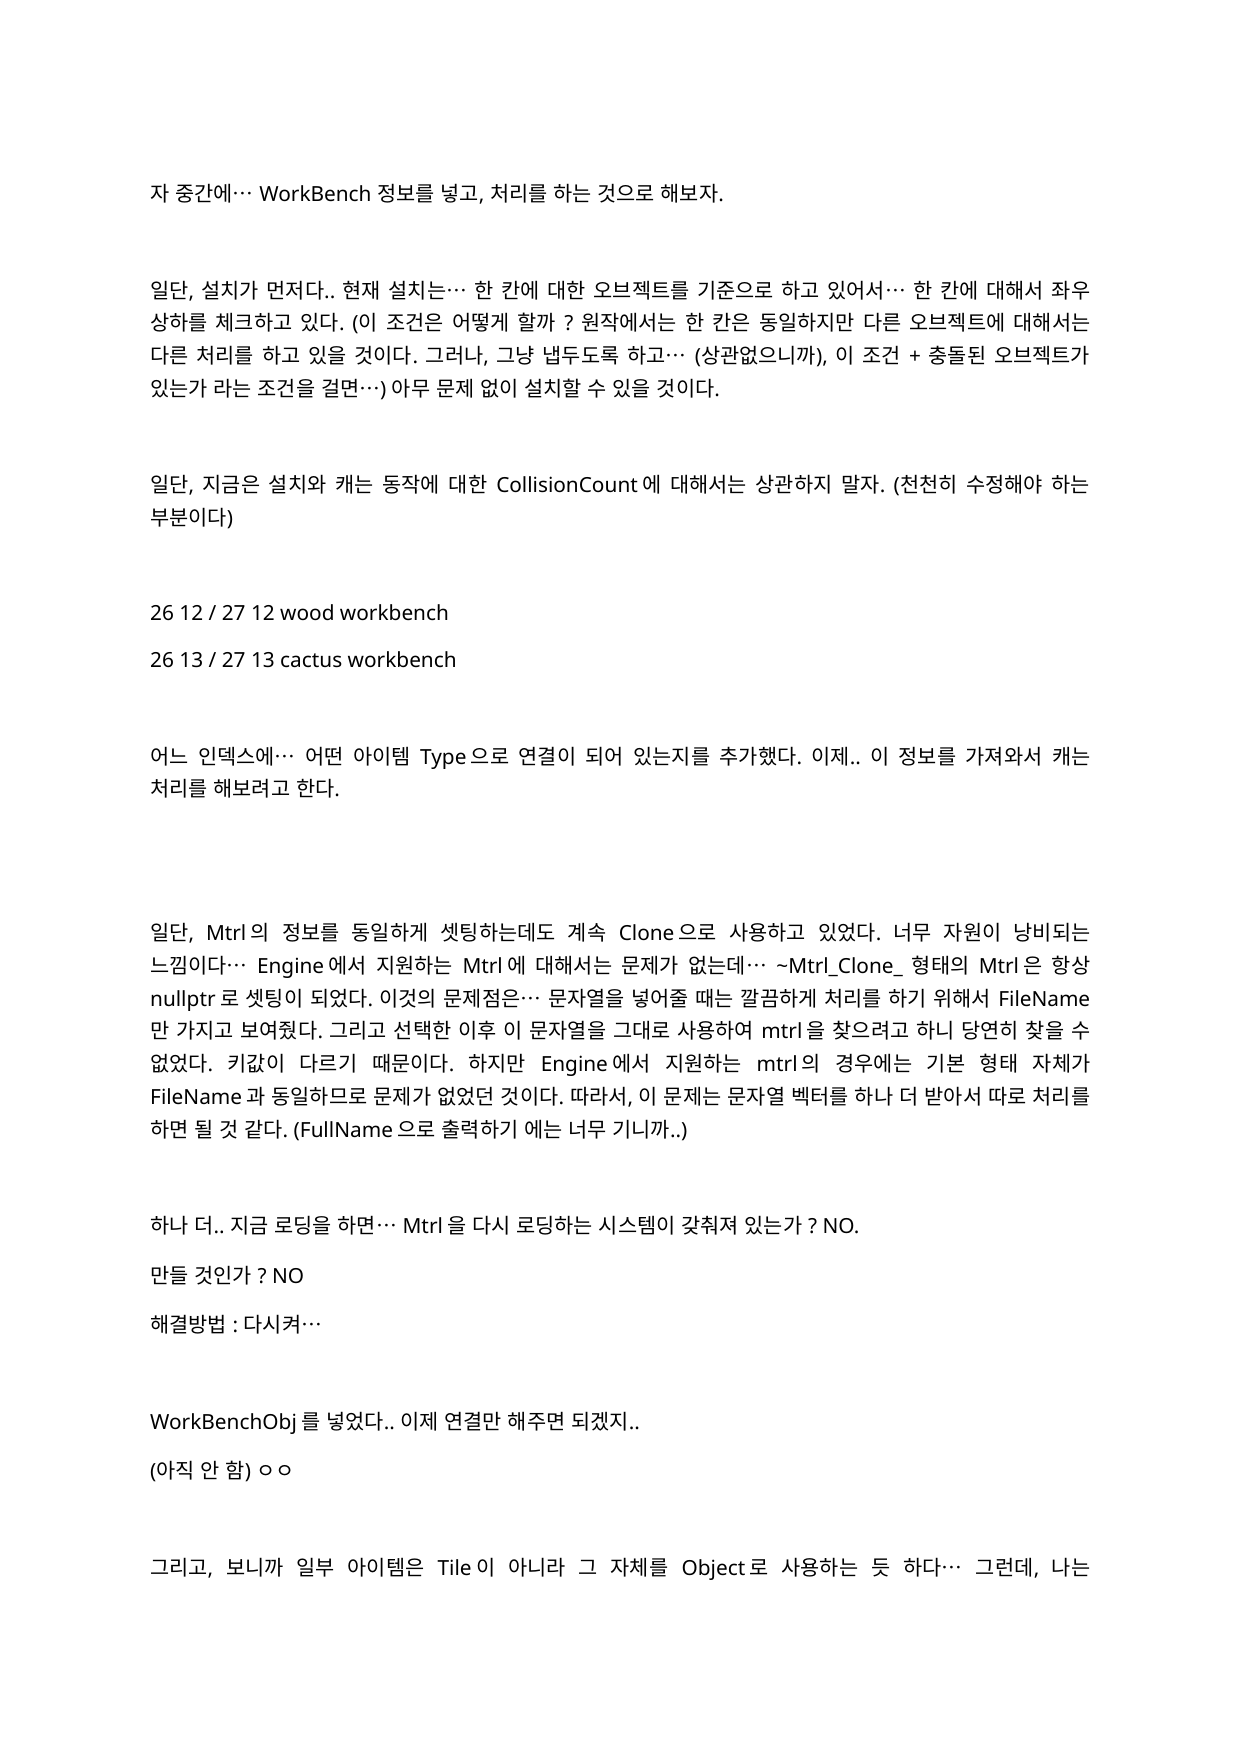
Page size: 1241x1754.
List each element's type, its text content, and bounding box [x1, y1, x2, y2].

text 어느 인덱스에… 어떤 아이템 Type으로 연결이 되어 있는지를 추가했다. 이제.. 이 정보를 가져와서 캐는 처리를 해보려고 한다. [150, 740, 1090, 803]
text 일단, 지금은 설치와 캐는 동작에 대한 CollisionCount에 대해서는 상관하지 말자. (천천히 수정해야 하는 부분이다) [150, 469, 1090, 532]
text (아직 안 함) ㅇㅇ [150, 1454, 1090, 1484]
text WorkBenchObj를 넣었다.. 이제 연결만 해주면 되겠지.. [150, 1405, 1090, 1435]
text 해결방법 : 다시켜… [150, 1308, 1090, 1338]
text 하나 더.. 지금 로딩을 하면… Mtrl을 다시 로딩하는 시스템이 갖춰져 있는가 ? NO. [150, 1209, 1090, 1240]
text 26 13 / 27 13 cactus workbench [150, 645, 1090, 674]
text 일단, 설치가 먼저다.. 현재 설치는… 한 칸에 대한 오브젝트를 기준으로 하고 있어서… 한 칸에 대해서 좌우 상하를 체크하고 있다. (이 조건은 어떻게 할까 ? 원작에서는 한 칸은 동일하지만 다른 오브젝트에 대해서는 다른 처리를 하고 있을 것이다. 그러나, 그냥 냅두도록 하고… (상관없으니까), 이 조건 + 충돌된 오브젝트가 있는가 라는 조건을 걸면…) 아무 문제 없이 설치할 수 있을 것이다. [150, 274, 1090, 402]
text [150, 1551, 1090, 1581]
text 자 중간에… WorkBench 정보를 넣고, 처리를 하는 것으로 해보자. [150, 177, 1090, 207]
text 일단, Mtrl의 정보를 동일하게 셋팅하는데도 계속 Clone으로 사용하고 있었다. 너무 자원이 낭비되는 느낌이다… Engine에서 지원하는 Mtrl에 대해서는 문제가 없는데… ~Mtrl_Clone_ 형태의 Mtrl은 항상 nullptr로 셋팅이 되었다. 이것의 문제점은… 문자열을 넣어줄 때는 깔끔하게 처리를 하기 위해서 FileName만 가지고 보여줬다. 그리고 선택한 이후 이 문자열을 그대로 사용하여 mtrl을 찾으려고 하니 당연히 찾을 수 없었다. 키값이 다르기 때문이다. 하지만 Engine에서 지원하는 mtrl의 경우에는 기본 형태 자체가 FileName과 동일하므로 문제가 없었던 것이다. 따라서, 이 문제는 문자열 벡터를 하나 더 받아서 따로 처리를 하면 될 것 같다. (FullName으로 출력하기 에는 너무 기니까..) [150, 917, 1090, 1143]
text 26 12 / 27 12 wood workbench [150, 598, 1090, 626]
text 만들 것인가 ? NO [150, 1259, 1090, 1289]
